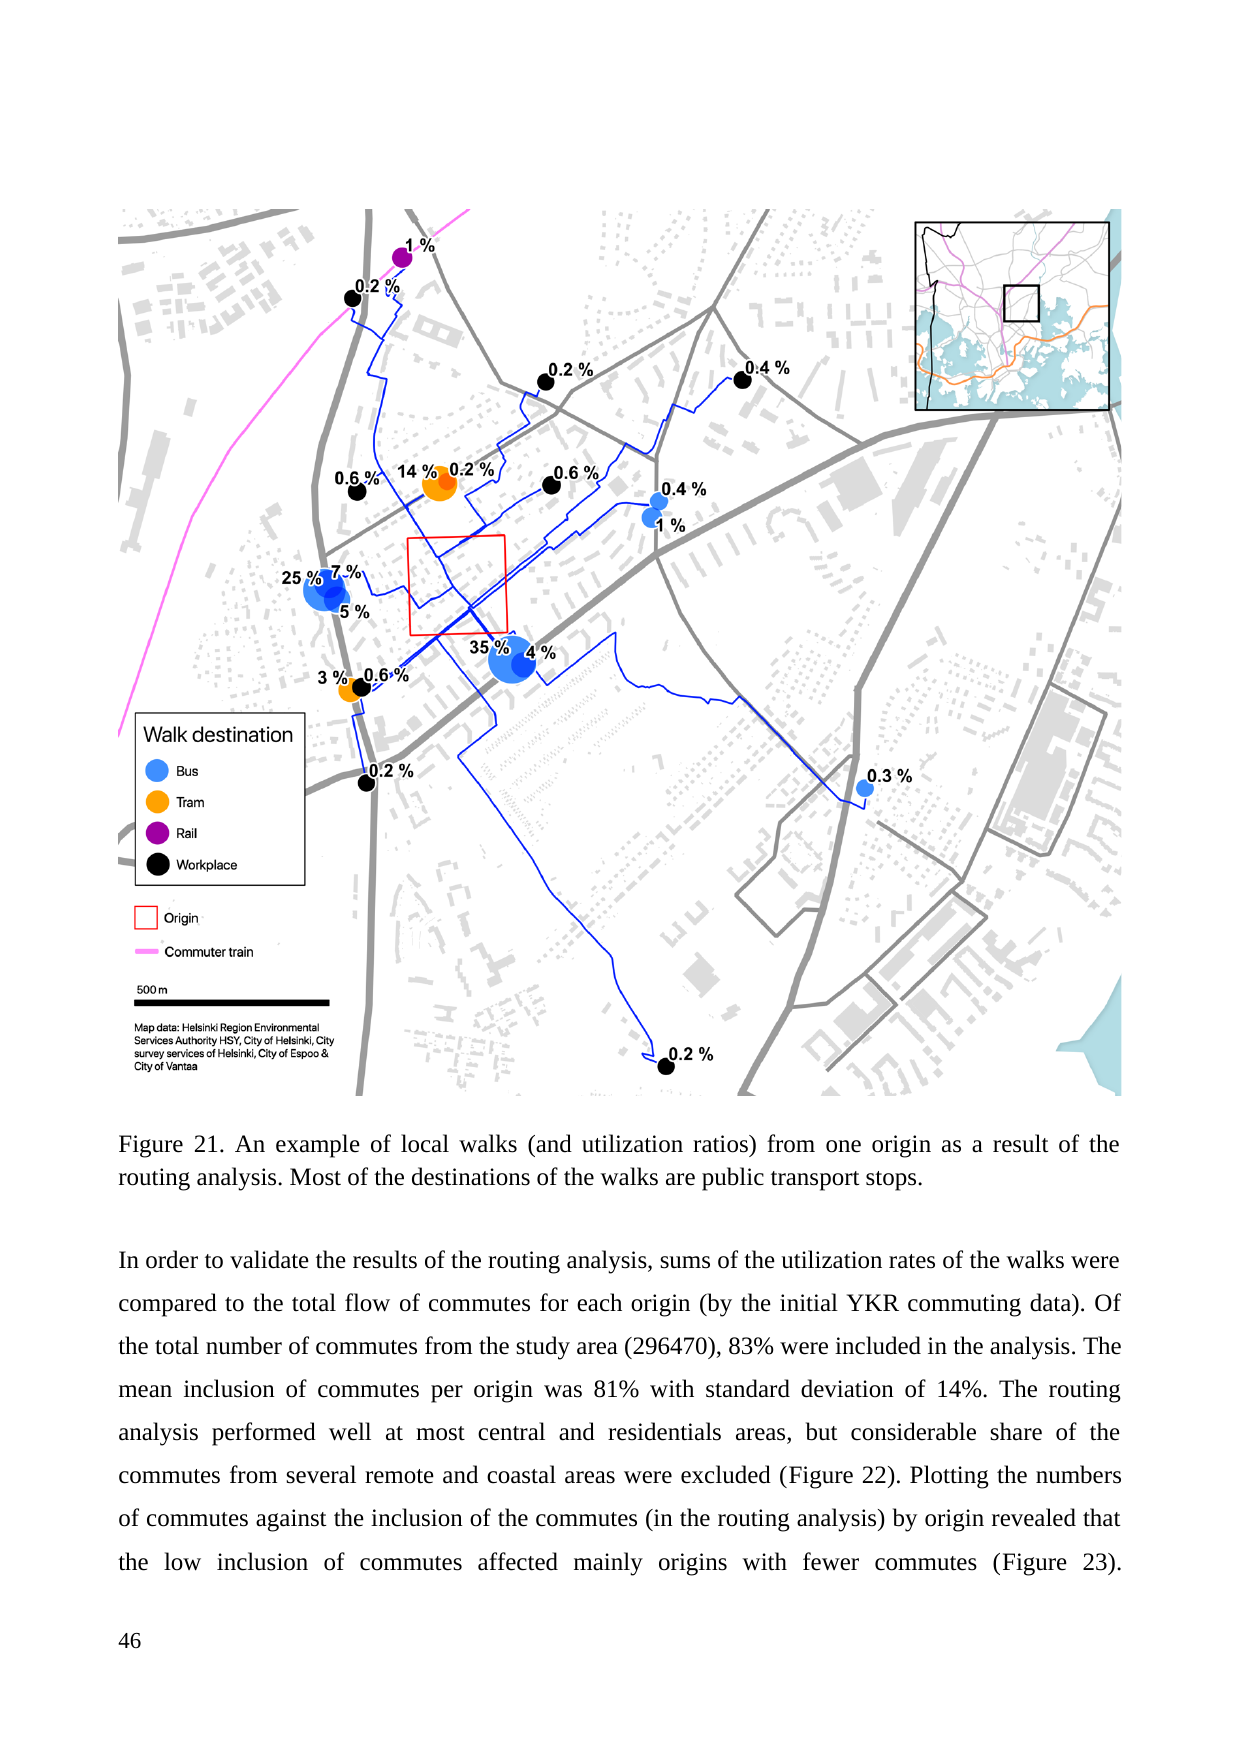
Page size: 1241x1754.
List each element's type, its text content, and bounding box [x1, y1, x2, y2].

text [118, 1245, 1122, 1575]
picture [118, 209, 1122, 1096]
text Figure 21. An example of local walks (and utilization ratios) from one origin as a result of the routing analysis. Most of the destinations of the walks are public transport stops. [118, 1129, 1122, 1191]
